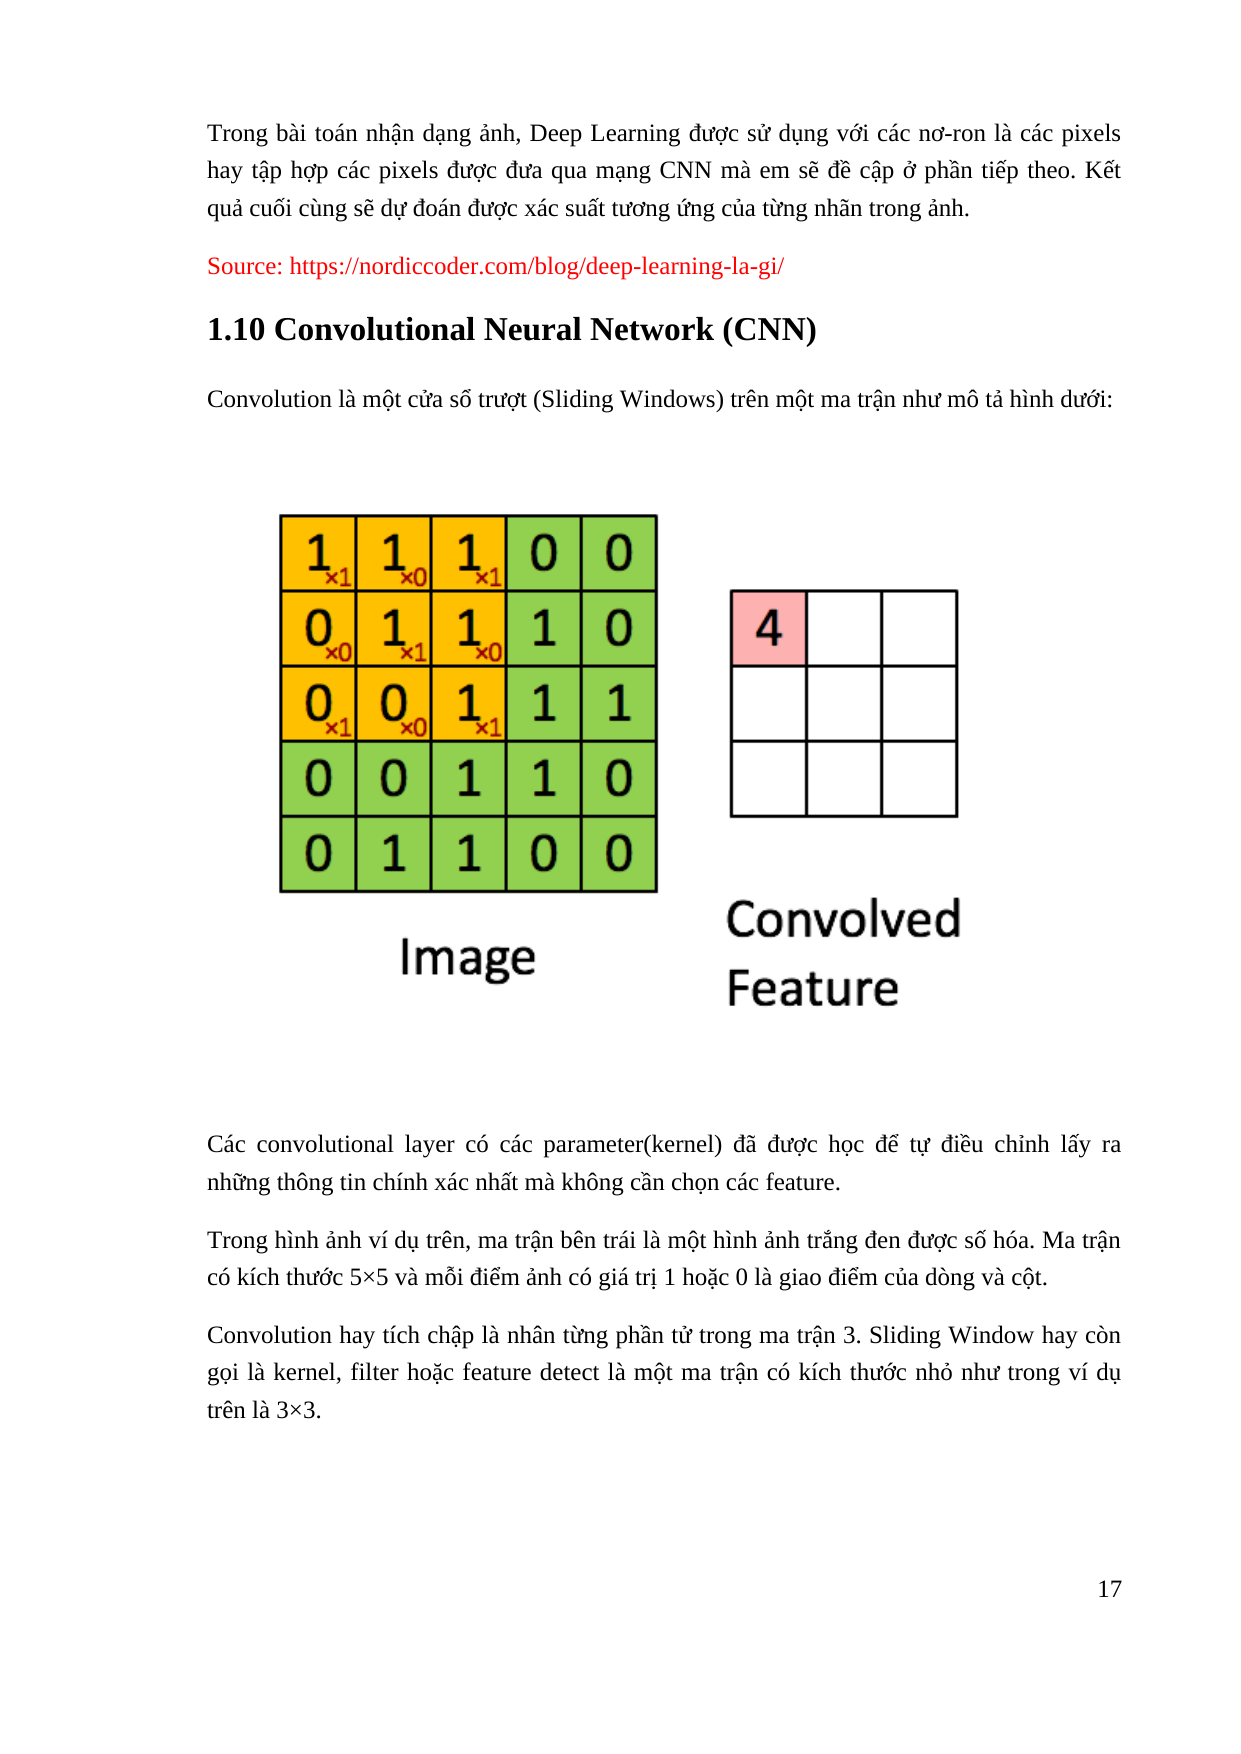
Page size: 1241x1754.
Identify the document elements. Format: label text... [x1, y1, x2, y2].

text Convolution hay tích chập là nhân từng phần tử trong ma trận 3. Sliding Window hay còn gọi là kernel, filter hoặc feature detect là một ma trận có kích thước nhỏ như trong ví dụ trên là 3×3. [207, 1320, 1122, 1423]
text Các convolutional layer có các parameter(kernel) đã được học để tự điều chỉnh lấy ra những thông tin chính xác nhất mà không cần chọn các feature. [207, 1129, 1122, 1195]
text Trong bài toán nhận dạng ảnh, Deep Learning được sử dụng với các nơ-ron là các pixels hay tập hợp các pixels được đưa qua mạng CNN mà em sẽ đề cập ở phần tiếp theo. Kết quả cuối cùng sẽ dự đoán được xác suất tương ứng của từng nhãn trong ảnh. [207, 118, 1122, 221]
text Source: https://nordiccoder.com/blog/deep-learning-la-gi/ [207, 251, 1122, 279]
picture [206, 441, 1029, 1042]
text Convolution là một cửa sổ trượt (Sliding Windows) trên một ma trận như mô tả hình dưới: [207, 384, 1122, 412]
subtitle Convolutional Neural Network (CNN) [207, 309, 1122, 347]
text Trong hình ảnh ví dụ trên, ma trận bên trái là một hình ảnh trắng đen được số hóa. Ma trận có kích thước 5×5 và mỗi điểm ảnh có giá trị 1 hoặc 0 là giao điểm của dòng và cột. [207, 1225, 1122, 1291]
